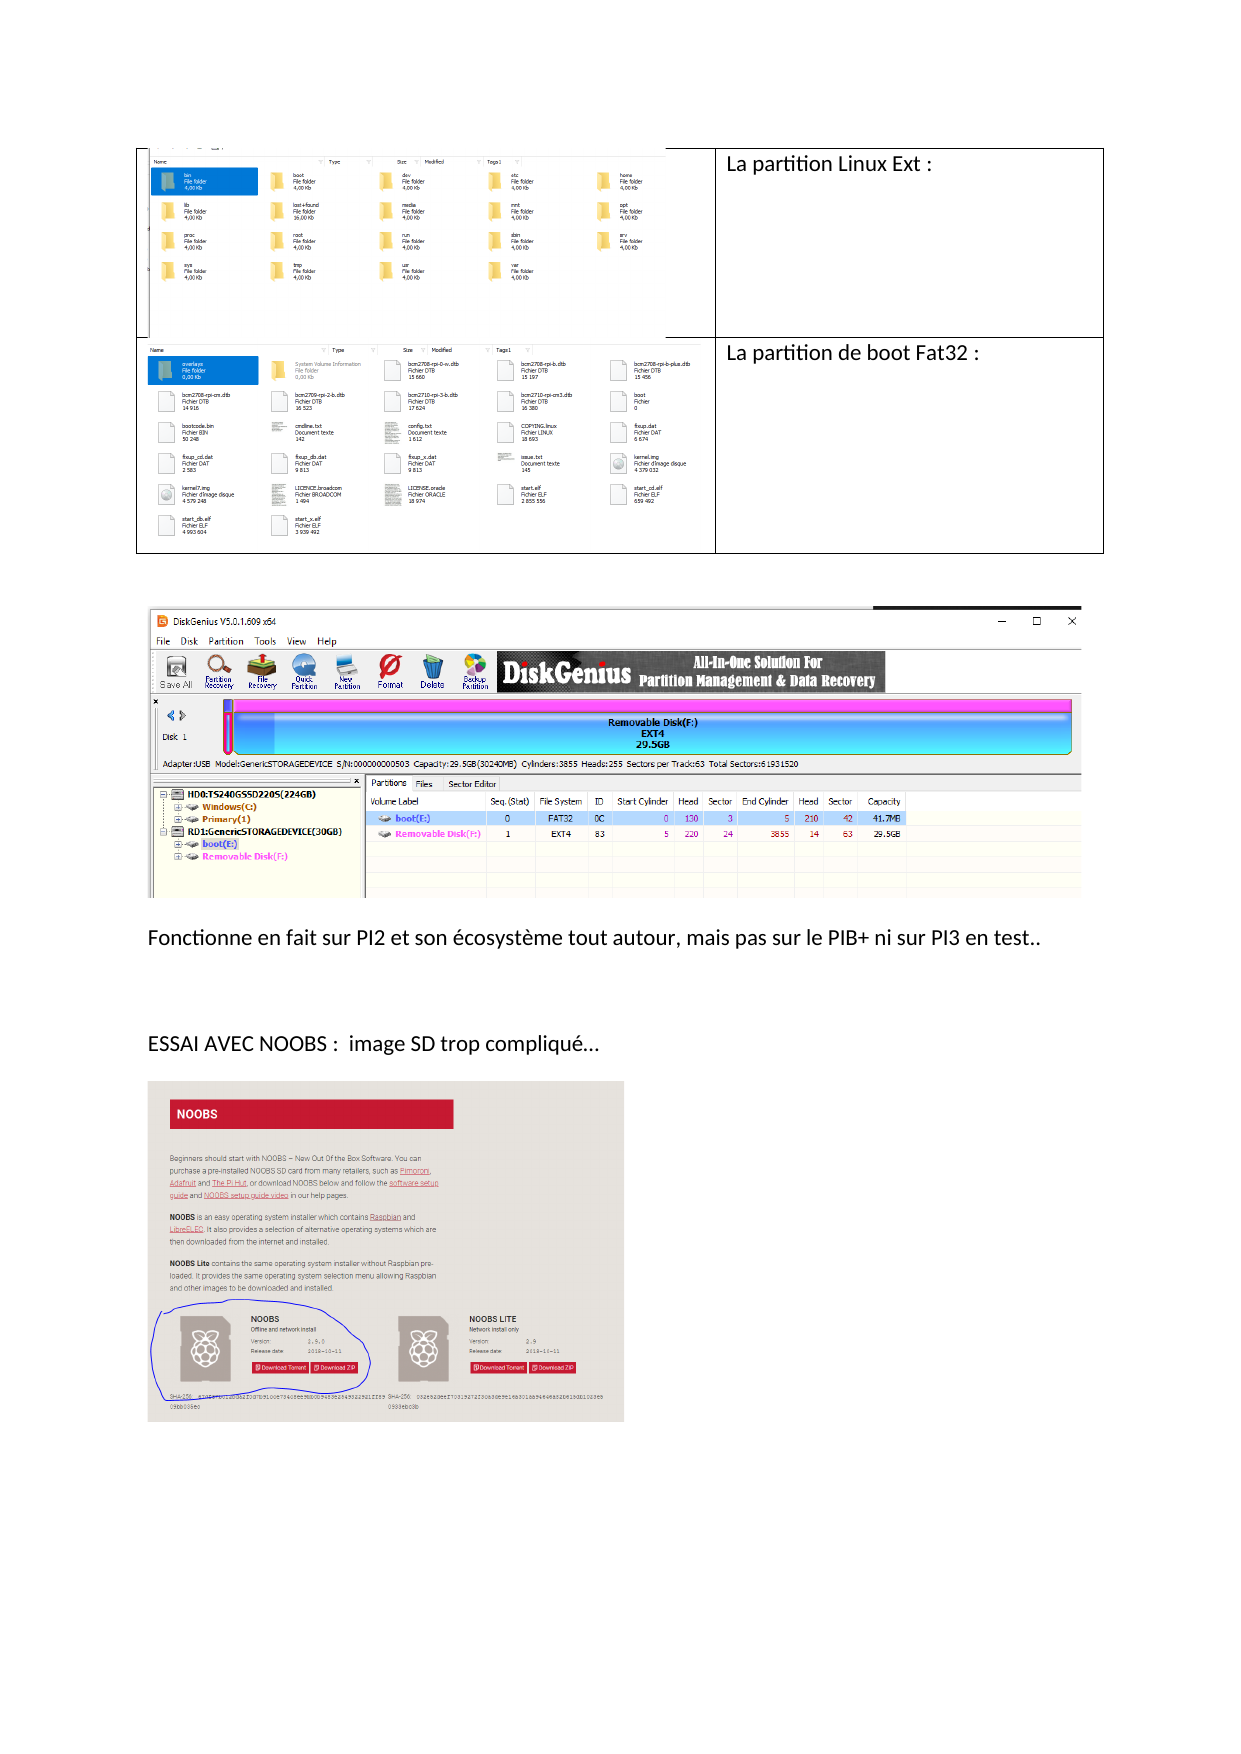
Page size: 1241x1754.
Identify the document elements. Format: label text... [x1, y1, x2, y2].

picture [147, 606, 1082, 898]
table_header La partition Linux Ext : [716, 149, 1103, 337]
table_cell [137, 338, 147, 552]
text ESSAI AVEC NOOBS : image SD trop compliqué… [148, 1029, 1093, 1057]
text Fonctionne en fait sur PI2 et son écosystème tout autour, mais pas sur le PIB+ ni sur PI3 en test.. [148, 923, 1093, 951]
table_header [137, 149, 147, 337]
table_cell [701, 338, 715, 552]
picture [147, 148, 701, 553]
picture [147, 1081, 625, 1422]
table_header [666, 149, 715, 337]
table_cell La partition de boot Fat32 : [716, 338, 1103, 552]
